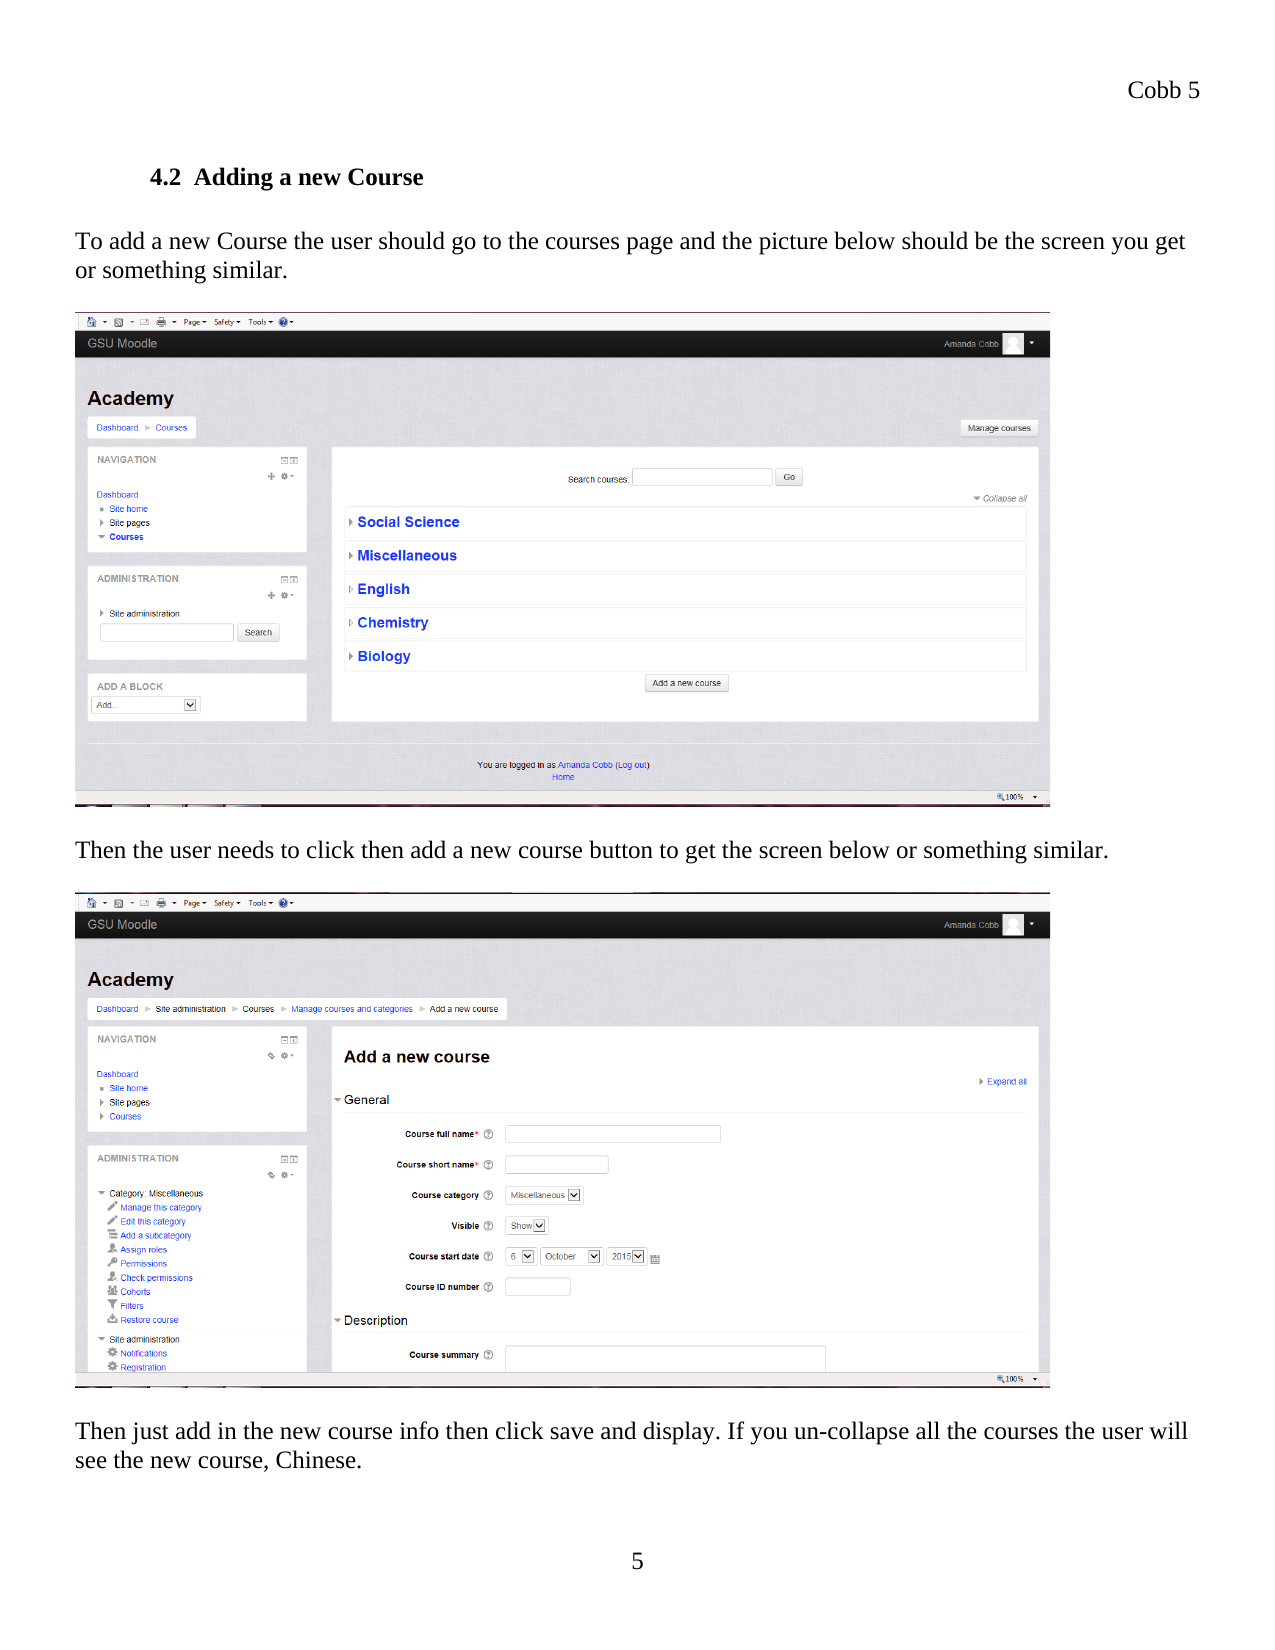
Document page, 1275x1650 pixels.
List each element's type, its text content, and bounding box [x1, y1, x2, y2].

text To add a new Course the user should go to the courses page and the picture below should be the screen you get or something similar. [75, 226, 1200, 283]
picture [75, 312, 1050, 807]
picture [75, 892, 1050, 1388]
text Then the user needs to click then add a new course button to get the screen below or something similar. [75, 835, 1200, 863]
text Then just add in the new course info then click save and display. If you un-collapse all the courses the user will see the new course, Chinese. [75, 1416, 1200, 1474]
subtitle Adding a new Course [150, 162, 1200, 191]
